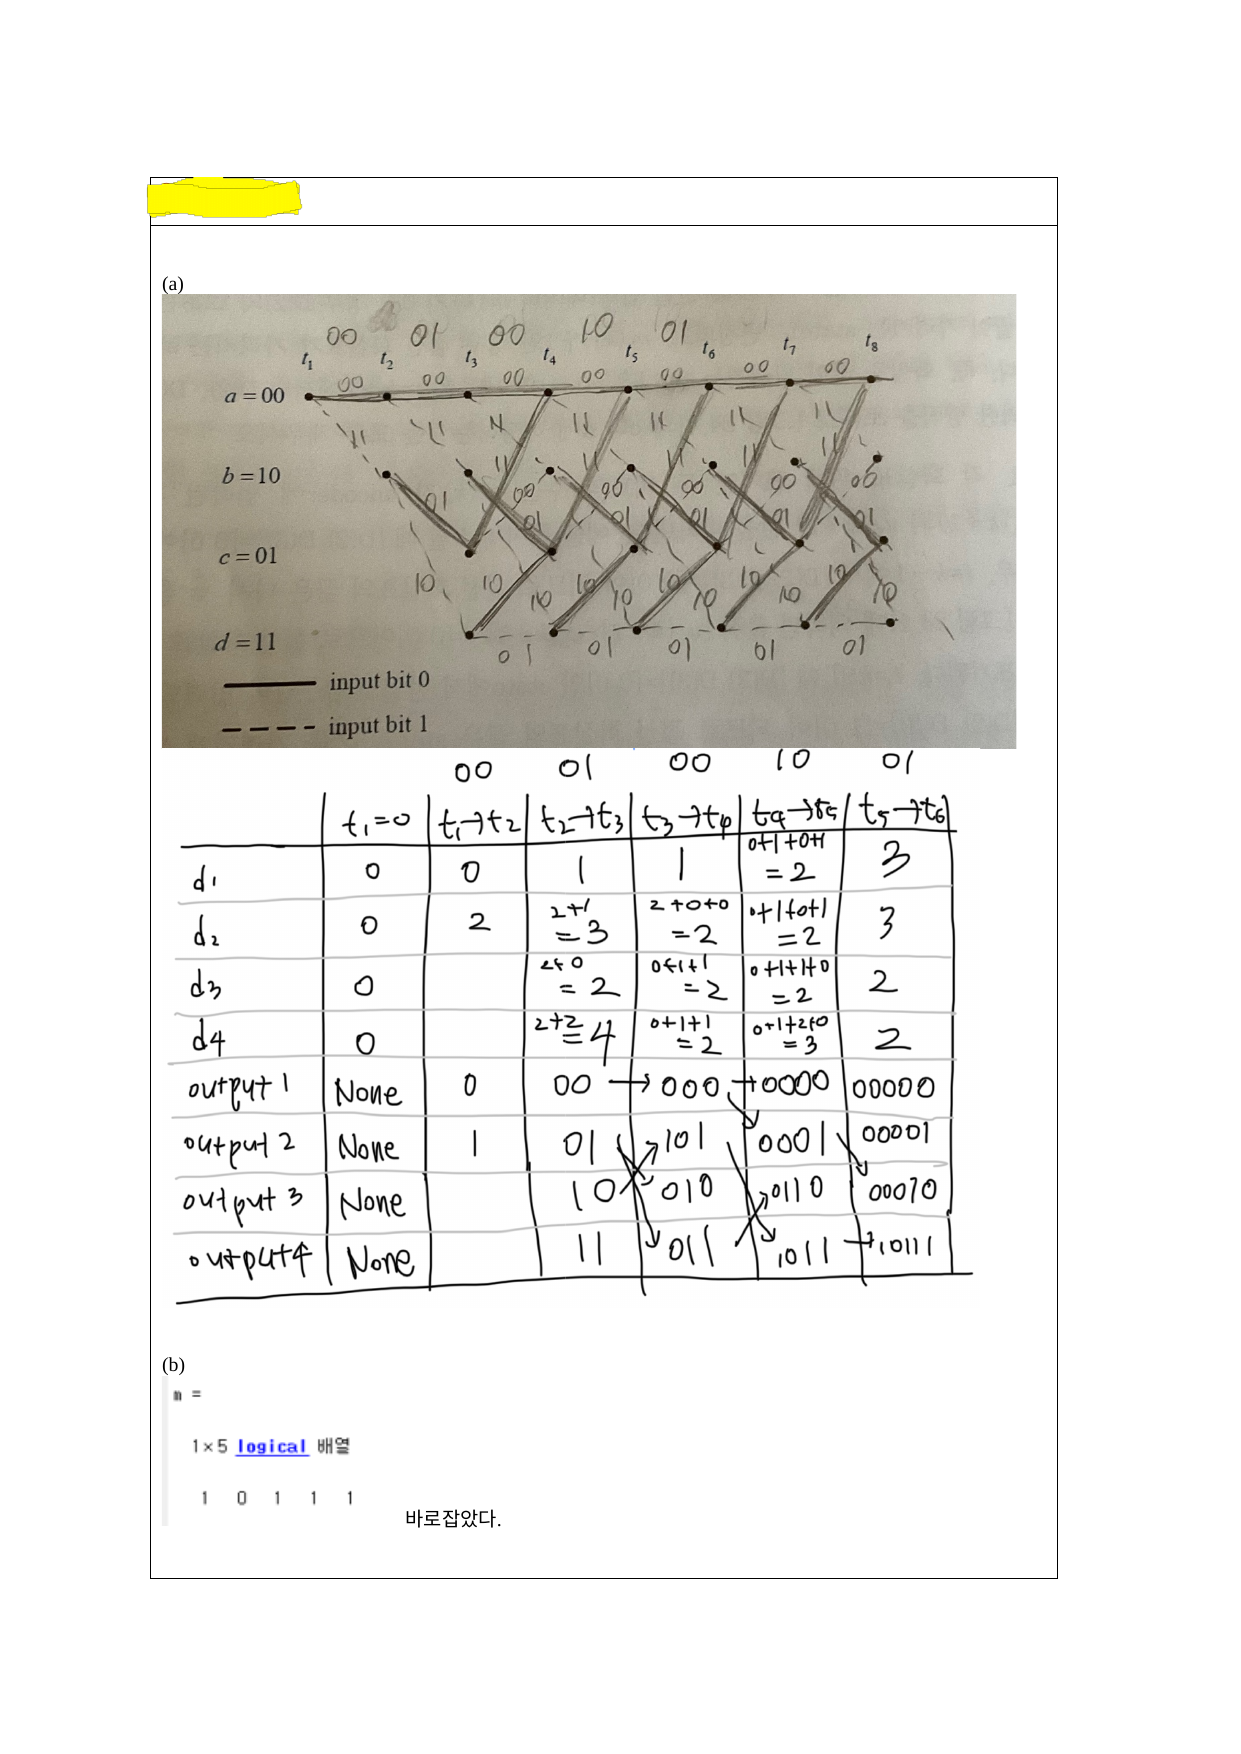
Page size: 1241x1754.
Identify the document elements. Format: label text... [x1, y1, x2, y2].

picture [161, 1376, 372, 1526]
picture [161, 294, 1017, 1308]
table_cell (a) (b) 바로잡았다. [151, 226, 1057, 1577]
picture [141, 177, 306, 223]
table_header 3.B3. Answer [151, 178, 1057, 225]
